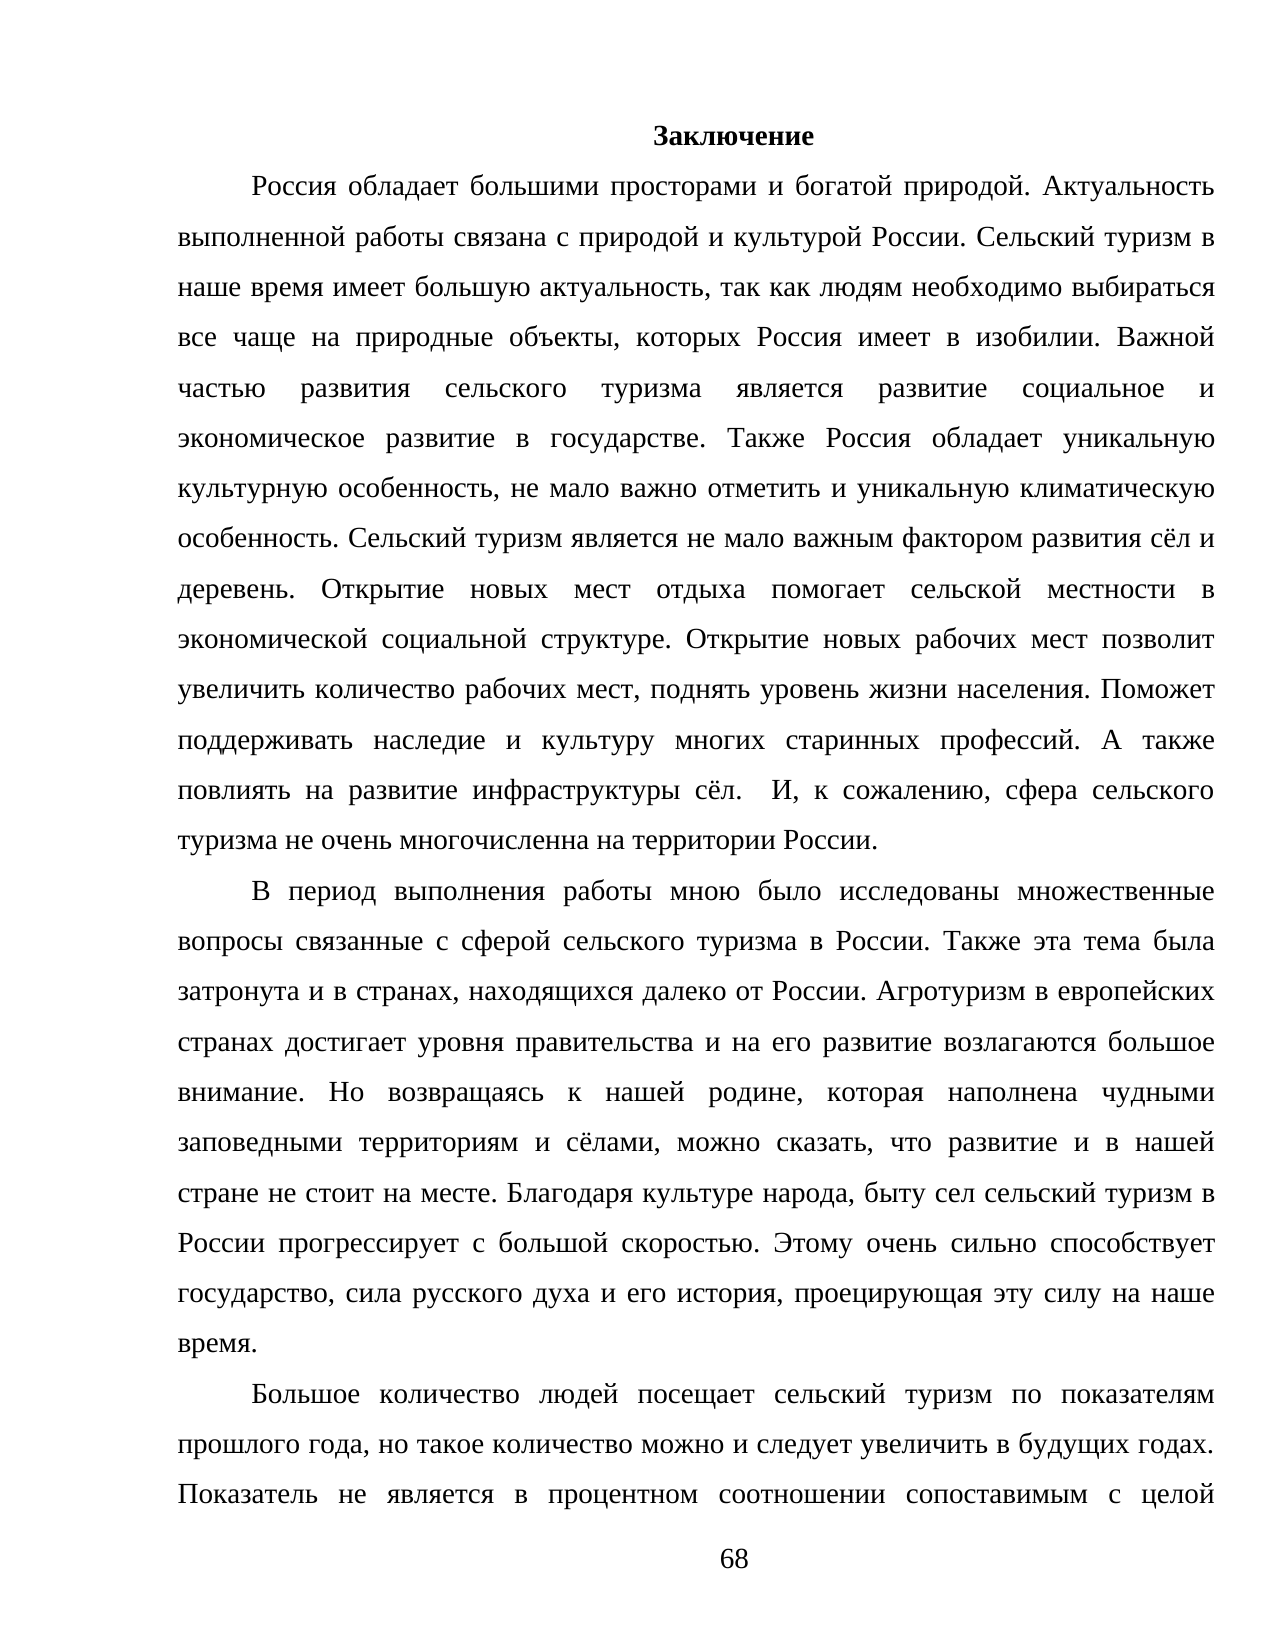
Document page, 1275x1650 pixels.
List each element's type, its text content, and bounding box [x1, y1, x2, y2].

text Россия обладает большими просторами и богатой природой. Актуальность выполненной работы связана с природой и культурой России. Сельский туризм в наше время имеет большую актуальность, так как людям необходимо выбираться все чаще на природные объекты, которых Россия имеет в изобилии. Важной частью развития сельского туризма является развитие социальное и экономическое развитие в государстве. Также Россия обладает уникальную культурную особенность, не мало важно отметить и уникальную климатическую особенность. Сельский туризм является не мало важным фактором развития сёл и деревень. Открытие новых мест отдыха помогает сельской местности в экономической социальной структуре. Открытие новых рабочих мест позволит увеличить количество рабочих мест, поднять уровень жизни населения. Поможет поддерживать наследие и культуру многих старинных профессий. А также повлиять на развитие инфраструктуры сёл. И, к сожалению, сфера сельского туризма не очень многочисленна на территории России. [177, 168, 1216, 856]
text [177, 1376, 1216, 1510]
text В период выполнения работы мною было исследованы множественные вопросы связанные с сферой сельского туризма в России. Также эта тема была затронута и в странах, находящихся далеко от России. Агротуризм в европейских странах достигает уровня правительства и на его развитие возлагаются большое внимание. Но возвращаясь к нашей родине, которая наполнена чудными заповедными территориям и сёлами, можно сказать, что развитие и в нашей стране не стоит на месте. Благодаря культуре народа, быту сел сельский туризм в России прогрессирует с большой скоростью. Этому очень сильно способствует государство, сила русского духа и его история, проецирующая эту силу на наше время. [177, 873, 1216, 1359]
subtitle Заключение [177, 118, 1216, 152]
